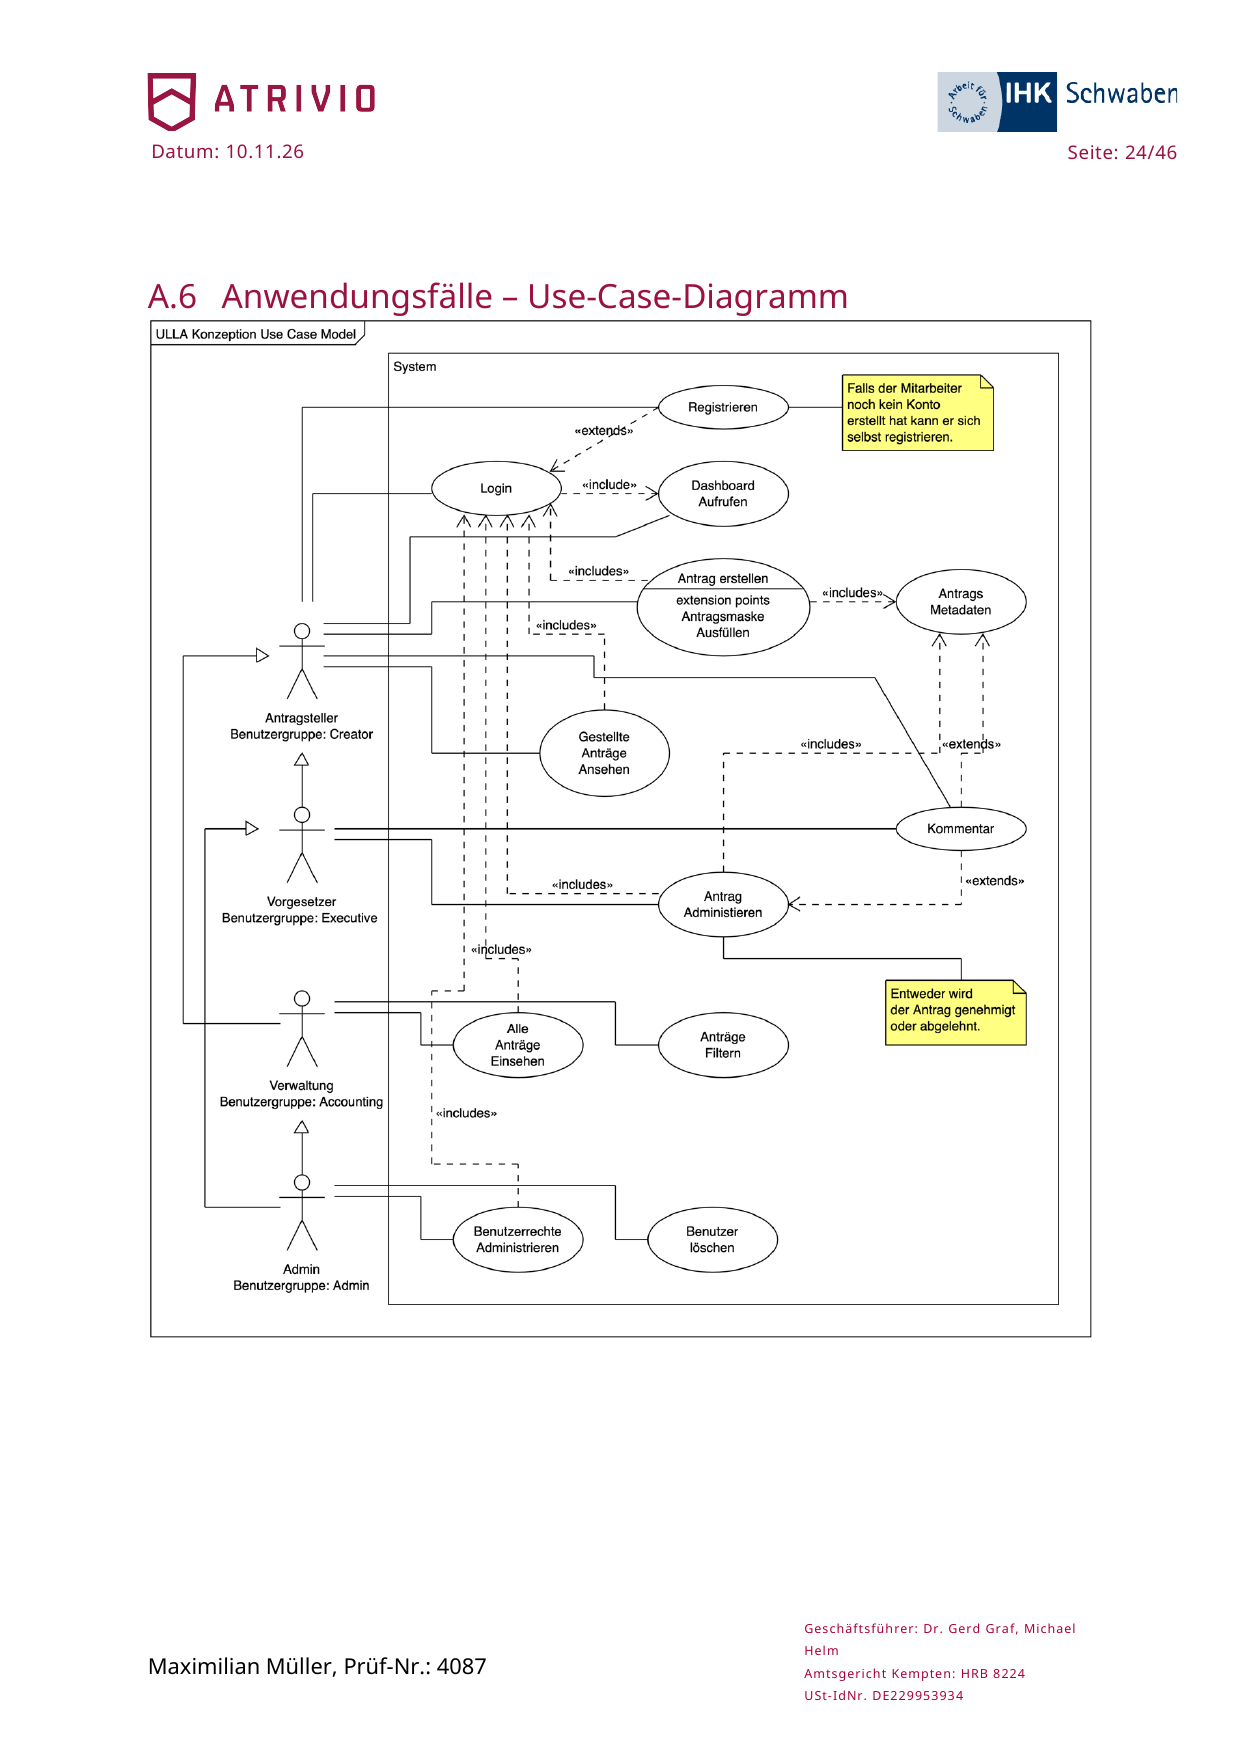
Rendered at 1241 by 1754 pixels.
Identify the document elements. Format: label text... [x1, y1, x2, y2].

picture [147, 317, 1093, 1339]
picture [147, 73, 375, 131]
picture [937, 72, 1178, 132]
subtitle A.6 Anwendungsfälle – Use-Case-Diagramm [148, 272, 1093, 317]
